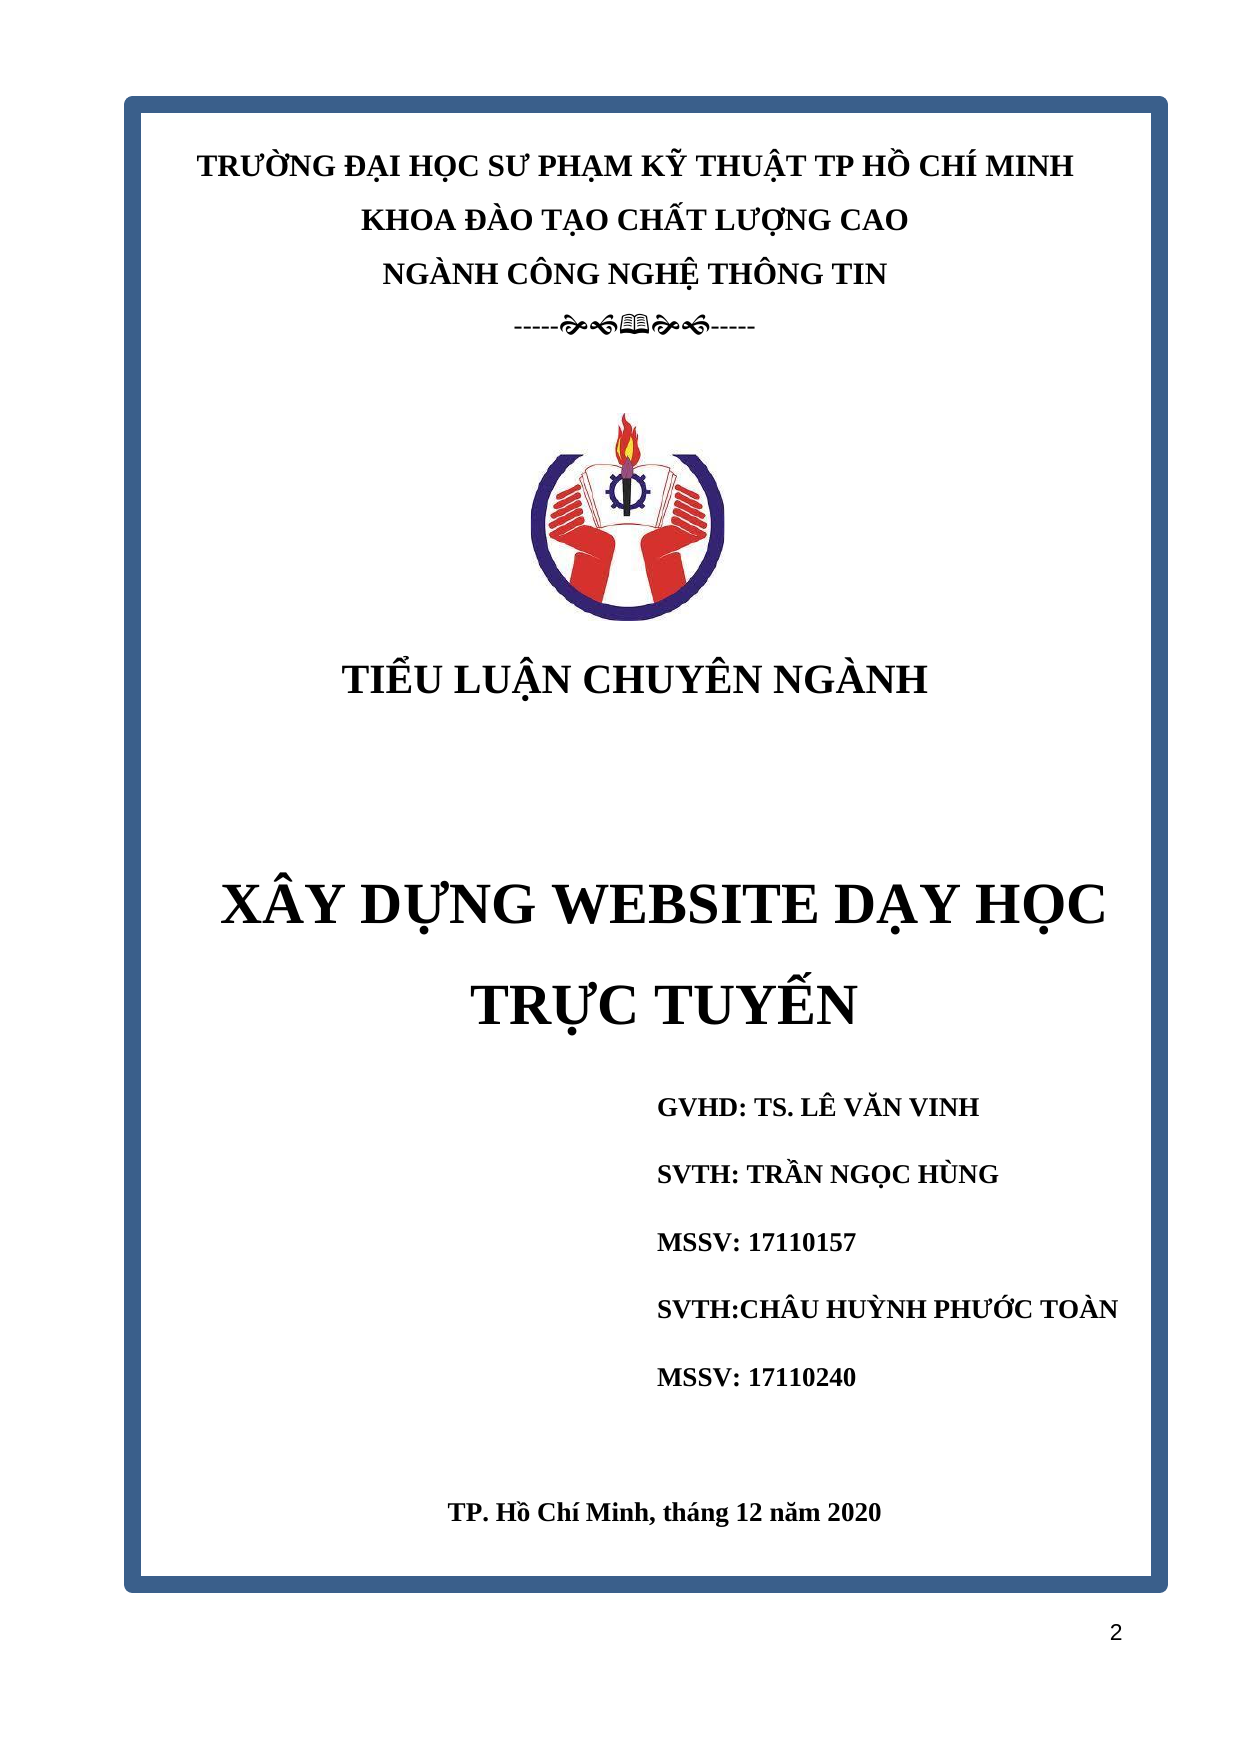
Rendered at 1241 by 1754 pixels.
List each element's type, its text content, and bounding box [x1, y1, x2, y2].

text TIỂU LUẬN CHUYÊN NGÀNH [148, 655, 1122, 703]
text -----🙞🙜🕮🙞🙜----- [432, 309, 1122, 340]
picture [530, 413, 725, 621]
text SVTH:CHÂU HUỲNH PHƯỚC TOÀN [207, 1293, 1122, 1325]
text MSSV: 17110157 [207, 1226, 1122, 1257]
text KHOA ĐÀO TẠO CHẤT LƯỢNG CAO [148, 202, 1122, 237]
text SVTH: TRẦN NGỌC HÙNG [207, 1158, 1122, 1190]
text NGÀNH CÔNG NGHỆ THÔNG TIN [148, 255, 1122, 291]
text GVHD: TS. LÊ VĂN VINH [207, 1091, 1122, 1122]
text TRƯỜNG ĐẠI HỌC SƯ PHẠM KỸ THUẬT TP HỒ CHÍ MINH [148, 148, 1123, 184]
text MSSV: 17110240 [207, 1361, 1122, 1392]
text TP. Hồ Chí Minh, tháng 12 năm 2020 [207, 1496, 1122, 1527]
text XÂY DỰNG WEBSITE DẠY HỌC TRỰC TUYẾN [207, 869, 1122, 1037]
